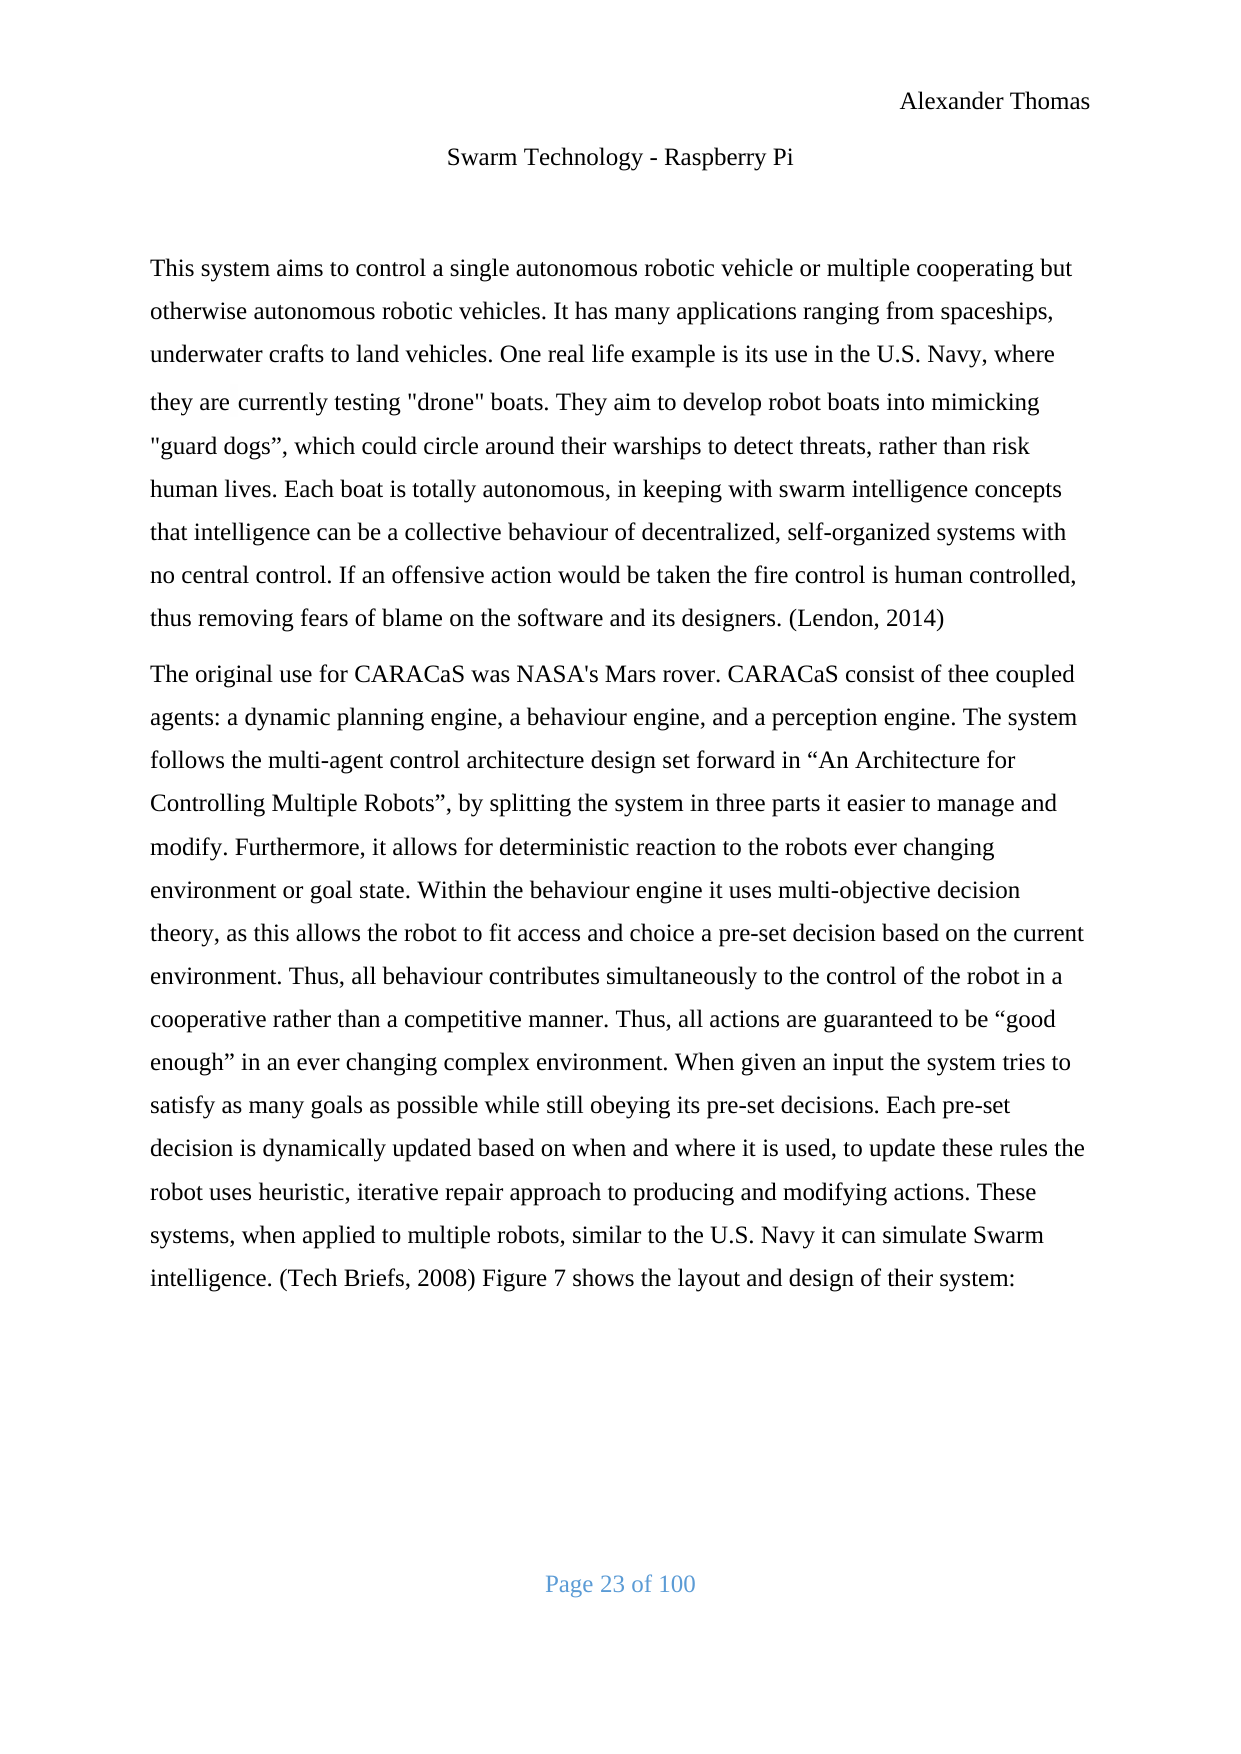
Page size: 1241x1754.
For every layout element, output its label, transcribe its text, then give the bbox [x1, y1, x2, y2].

text The original use for CARACaS was NASA's Mars rover. CARACaS consist of thee coupled agents: a dynamic planning engine, a behaviour engine, and a perception engine. The system follows the multi-agent control architecture design set forward in “An Architecture for Controlling Multiple Robots”, by splitting the system in three parts it easier to manage and modify. Furthermore, it allows for deterministic reaction to the robots ever changing environment or goal state. Within the behaviour engine it uses multi-objective decision theory, as this allows the robot to fit access and choice a pre-set decision based on the current environment. Thus, all behaviour contributes simultaneously to the control of the robot in a cooperative rather than a competitive manner. Thus, all actions are guaranteed to be “good enough” in an ever changing complex environment. When given an input the system tries to satisfy as many goals as possible while still obeying its pre-set decisions. Each pre-set decision is dynamically updated based on when and where it is used, to update these rules the robot uses heuristic, iterative repair approach to producing and modifying actions. These systems, when applied to multiple robots, similar to the U.S. Navy it can simulate Swarm intelligence. Figure 7 shows the layout and design of their system: [150, 659, 1090, 1292]
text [150, 253, 1090, 632]
